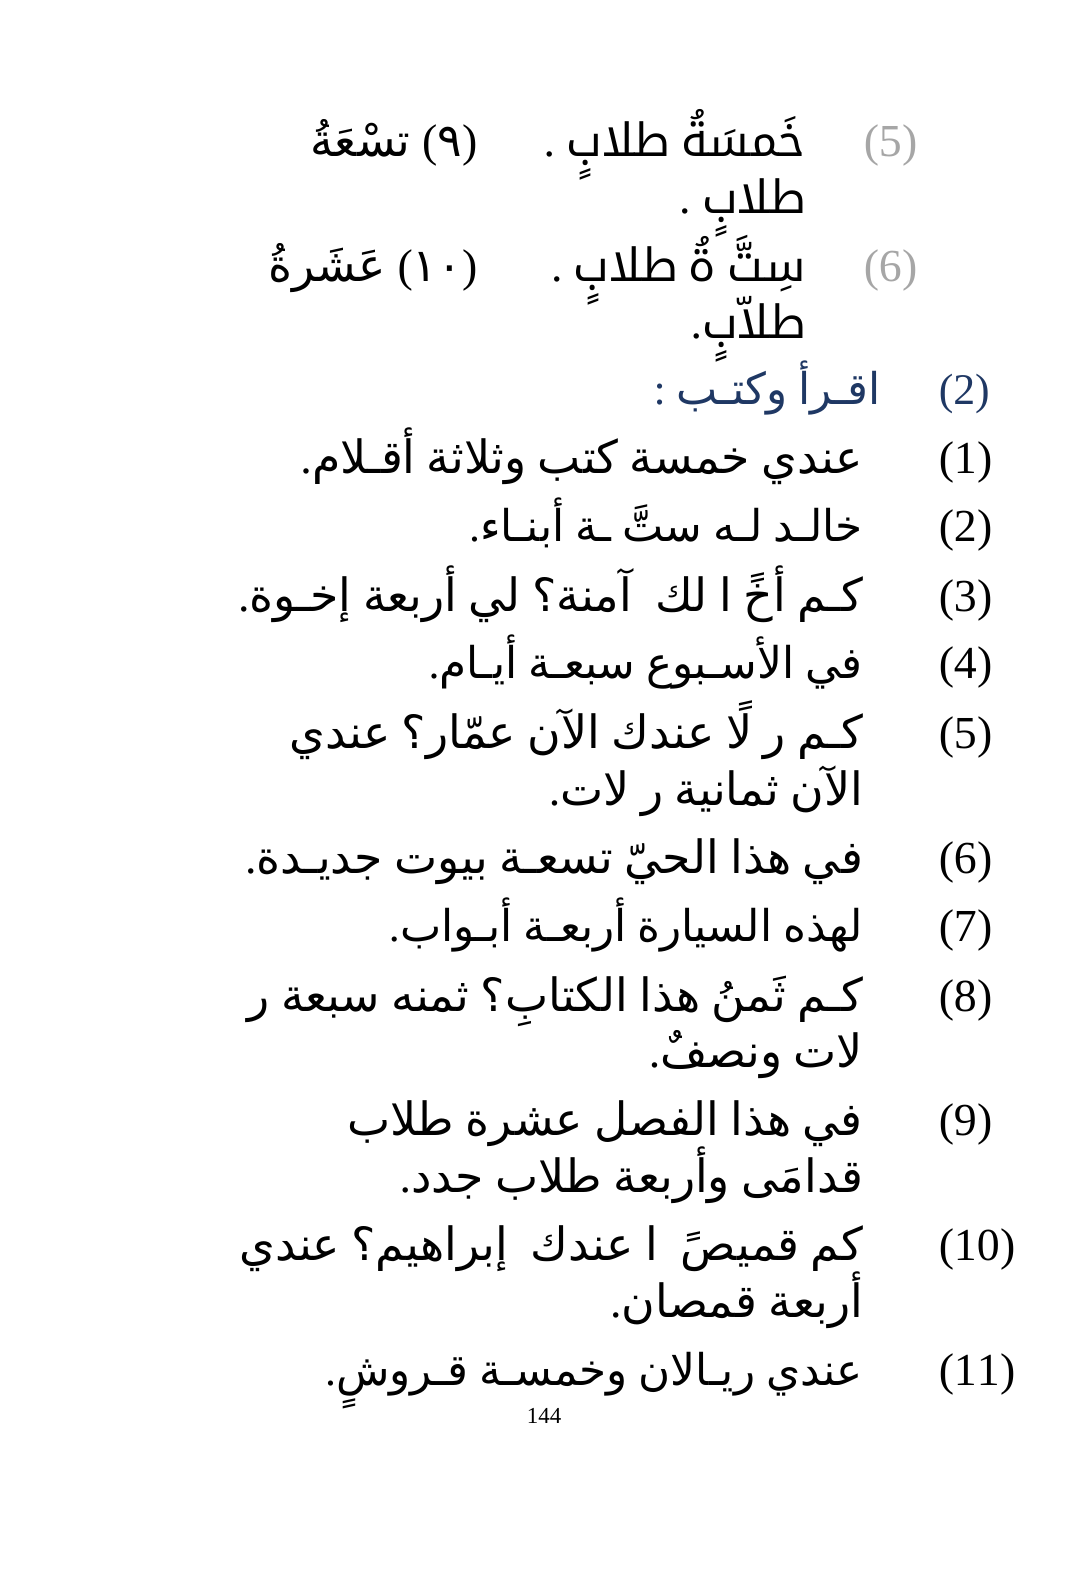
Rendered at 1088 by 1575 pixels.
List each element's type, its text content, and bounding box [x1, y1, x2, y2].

list في هذا الحيّ تسعـة بيوت جديـدة. [222, 831, 938, 883]
list كـم أخً ا لك آمنة؟ لي أربعة إخـوة. [222, 568, 938, 621]
list في هذا الفصل عشرة طلاب قدامَى وأربعة طلاب جدد. [222, 1093, 938, 1202]
list لهذه السيارة أربعـة أبـواب. [222, 898, 938, 951]
list كـم ثَمنُ هذا الكتابِ؟ ثمنه سبعة ر لات ونصفٌ. [222, 968, 938, 1078]
list في الأسـبوع سبعـة أيـام. [222, 636, 938, 689]
list سِتَّ ةُ طلابٍ . (١٠) عَشَرةُ طلاّبٍ. [222, 239, 863, 348]
list عندي ريـالان وخمسـة قـروشٍ. [222, 1342, 938, 1395]
list خالـد لـه ستَّ ـة أبنـاء. [222, 498, 938, 551]
list اقـرأ وكتـب : [144, 363, 938, 414]
list عندي خمسة كتب وثلاثة أقـلام. [222, 431, 938, 483]
list كم قميصً ا عندك إبراهيم؟ عندي أربعة قمصان. [222, 1218, 938, 1327]
list خَمسَةُ طلابٍ . (٩) تسْعَةُ طلابٍ . [222, 114, 863, 224]
list كـم ر لًا عندك الآن عمّار؟ عندي الآن ثمانية ر لات. [222, 706, 938, 815]
